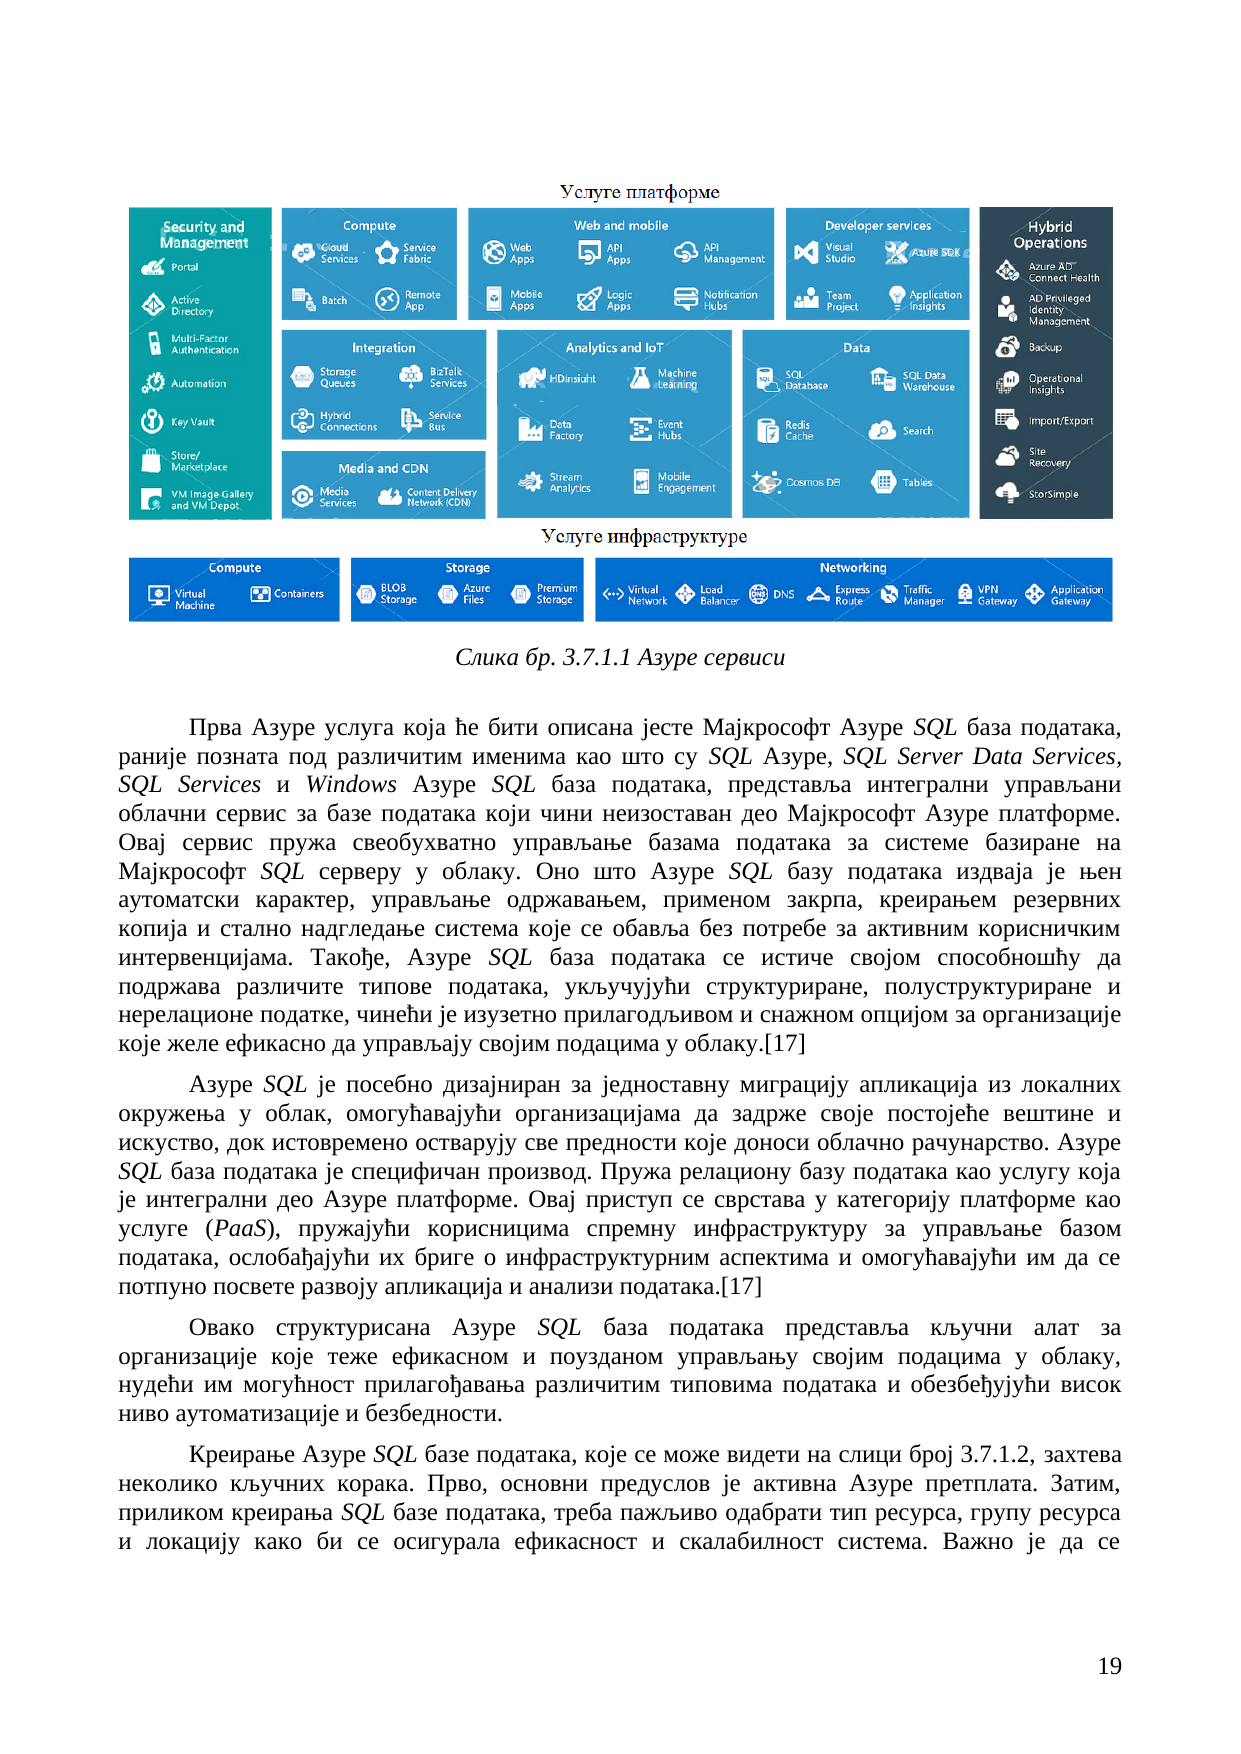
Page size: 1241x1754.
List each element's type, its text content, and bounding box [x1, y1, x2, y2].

text Прва Азуре услуга којa ће бити описана јесте Мајкрософт Азуре SQL база података, раније позната под различитим именима као што су SQL Азуре, SQL Server Data Services, SQL Services и Windows Азуре SQL база података, представља интегрални управљани облачни сервис за базе података који чини неизоставан део Мајкрософт Азуре платформе. Овај сервис пружа свеобухватно управљање базама података за системе базиране на Мајкрософт SQL серверу у облаку. Оно што Азуре SQL базу података издваја је њен аутоматски карактер, управљање одржавањем, применом закрпа, креирањем резервних копија и стално надгледање система које се обавља без потребе за активним корисничким интервенцијама. Такође, Азуре SQL база података се истиче својом способношћу да подржава различите типове података, укључујући структуриране, полуструктуриране и нерелационе податке, чинећи је изузетно прилагодљивом и снажном опцијом за организације које желе ефикасно да управљају својим подацима у облаку.[17] [118, 712, 1122, 1057]
text Овако структурисана Азуре SQL база података представља кључни алат за организације које теже ефикасном и поузданом управљању својим подацима у облаку, нудећи им могућност прилагођавања различитим типовима података и обезбеђујући висок ниво аутоматизације и безбедности. [118, 1312, 1122, 1427]
text Слика бр. 3.7.1.1 Азуре сервиси [118, 642, 1122, 671]
text Азуре SQL је посебно дизајниран за једноставну миграцију апликација из локалних окружења у облак, омогућавајући организацијама да задрже своје постојеће вештине и искуство, док истовремено остварују све предности које доноси облачно рачунарство. Азуре SQL база података је специфичан производ. Пружа релациону базу података као услугу која је интегрални део Азуре платформе. Овај приступ се сврстава у категорију платформе као услуге (PaaS), пружајући корисницима спремну инфраструктуру за управљање базом података, ослобађајући их бриге о инфраструктурним аспектима и омогућавајући им да се потпуно посвете развоју апликација и анализи података.[17] [118, 1069, 1122, 1299]
picture [118, 177, 1123, 630]
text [118, 1439, 1122, 1554]
